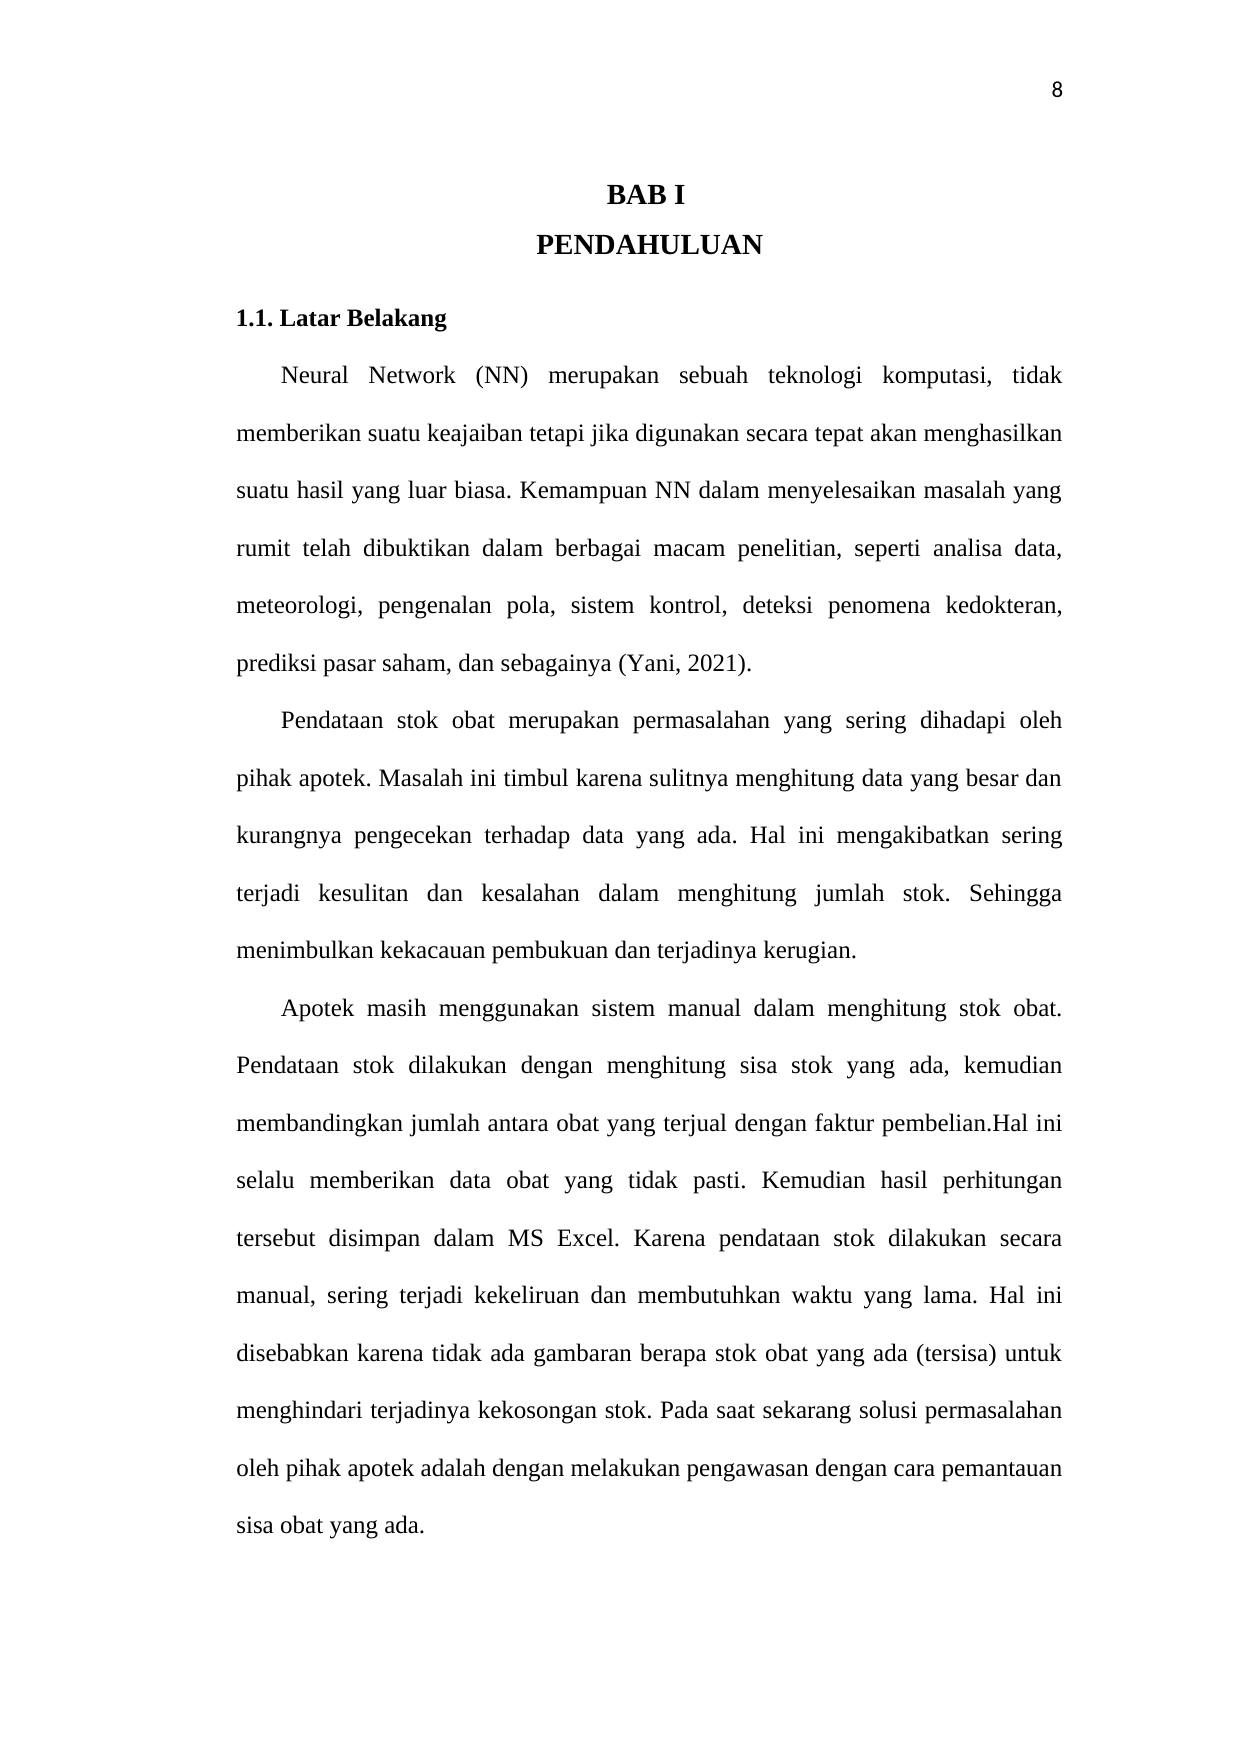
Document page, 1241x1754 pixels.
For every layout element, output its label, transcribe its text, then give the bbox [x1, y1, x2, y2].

text Neural Network (NN) merupakan sebuah teknologi komputasi, tidak memberikan suatu keajaiban tetapi jika digunakan secara tepat akan menghasilkan suatu hasil yang luar biasa. Kemampuan NN dalam menyelesaikan masalah yang rumit telah dibuktikan dalam berbagai macam penelitian, seperti analisa data, meteorologi, pengenalan pola, sistem kontrol, deteksi penomena kedokteran, prediksi pasar saham, dan sebagainya . [236, 360, 1063, 677]
subtitle BAB I PENDAHULUAN [236, 177, 1063, 261]
text Apotek masih menggunakan sistem manual dalam menghitung stok obat. Pendataan stok dilakukan dengan menghitung sisa stok yang ada, kemudian membandingkan jumlah antara obat yang terjual dengan faktur pembelian.Hal ini selalu memberikan data obat yang tidak pasti. Kemudian hasil perhitungan tersebut disimpan dalam MS Excel. Karena pendataan stok dilakukan secara manual, sering terjadi kekeliruan dan membutuhkan waktu yang lama. Hal ini disebabkan karena tidak ada gambaran berapa stok obat yang ada (tersisa) untuk menghindari terjadinya kekosongan stok. Pada saat sekarang solusi permasalahan oleh pihak apotek adalah dengan melakukan pengawasan dengan cara pemantauan sisa obat yang ada. [236, 993, 1063, 1539]
subtitle Latar Belakang [236, 303, 1063, 332]
text Pendataan stok obat merupakan permasalahan yang sering dihadapi oleh pihak apotek. Masalah ini timbul karena sulitnya menghitung data yang besar dan kurangnya pengecekan terhadap data yang ada. Hal ini mengakibatkan sering terjadi kesulitan dan kesalahan dalam menghitung jumlah stok. Sehingga menimbulkan kekacauan pembukuan dan terjadinya kerugian. [236, 705, 1063, 964]
